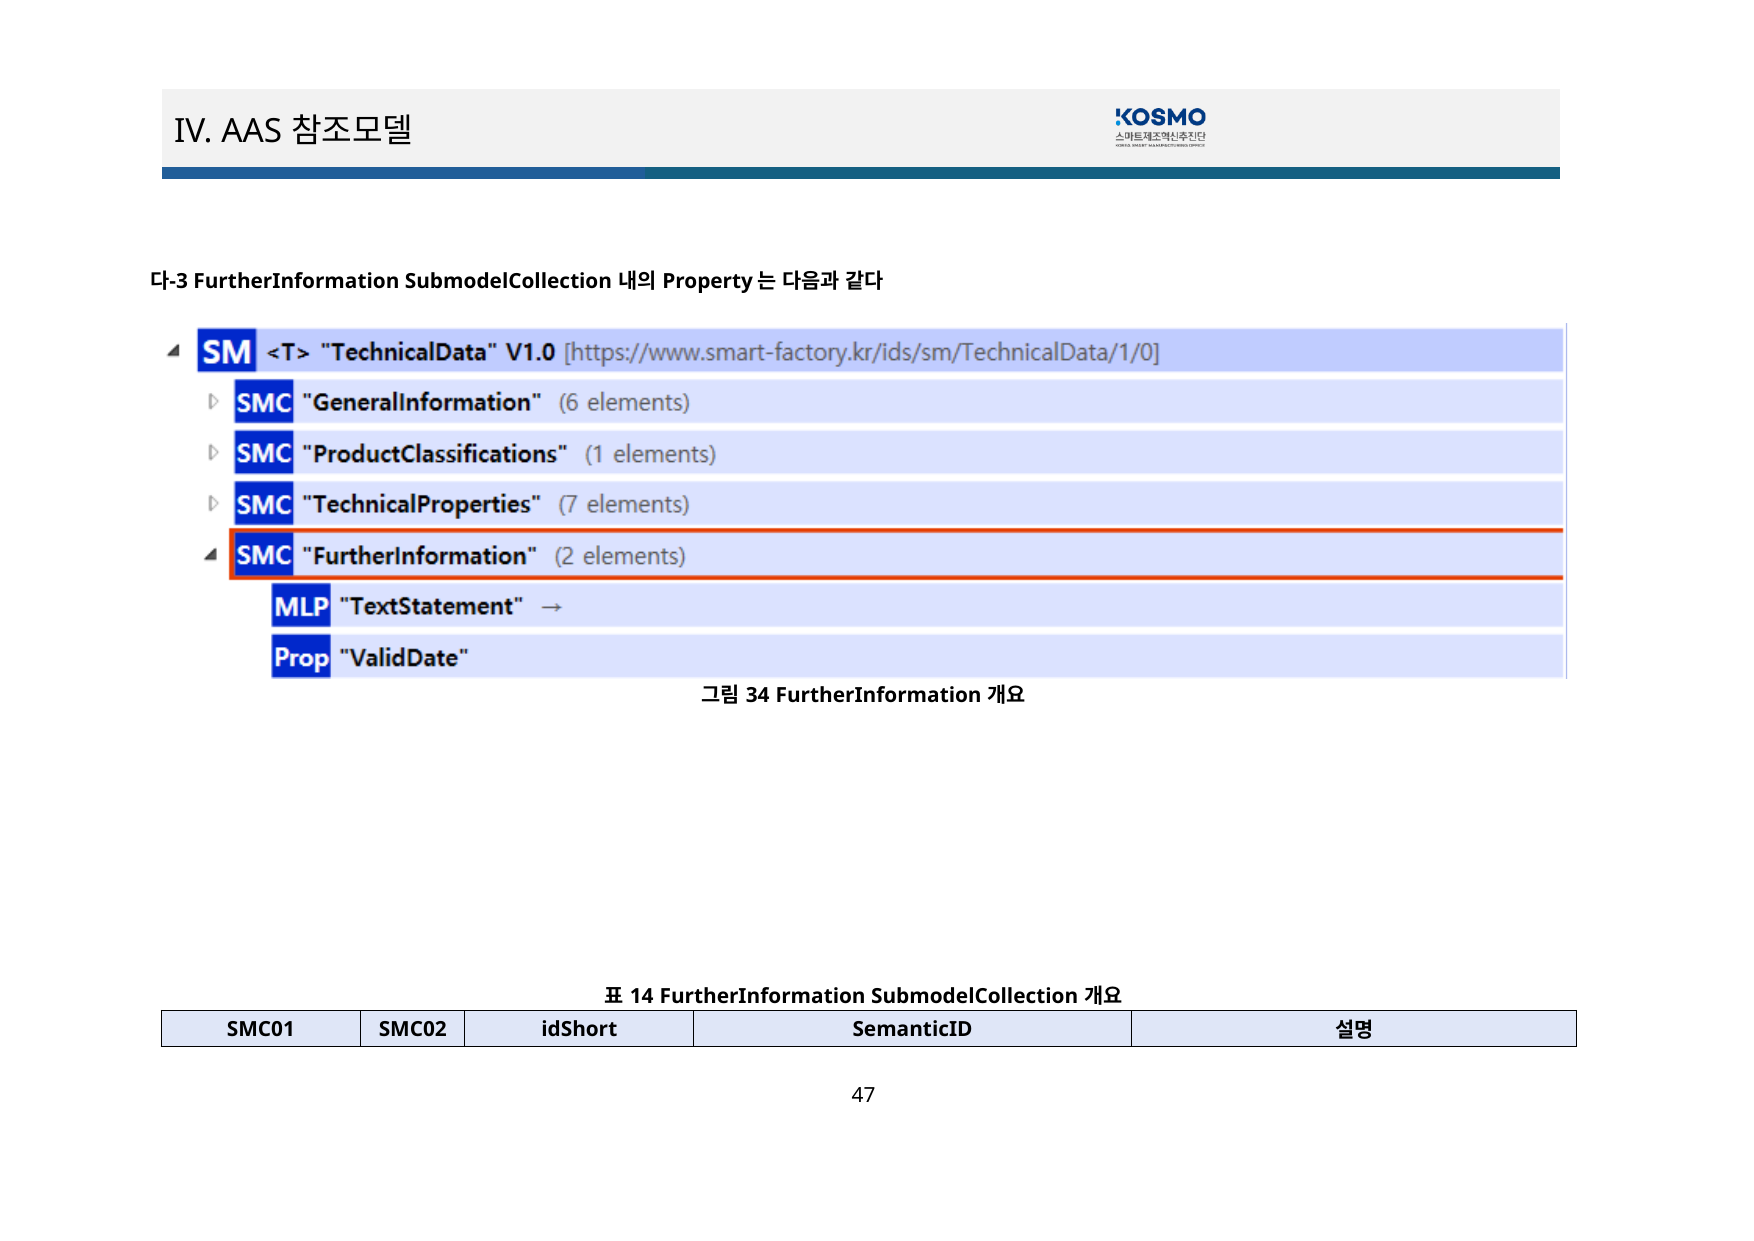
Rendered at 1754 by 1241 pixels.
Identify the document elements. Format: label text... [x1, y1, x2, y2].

picture [159, 323, 1568, 679]
table_header idShort [465, 1011, 693, 1046]
picture [1115, 108, 1206, 147]
table_header SMC01 [162, 1011, 360, 1046]
text 다-3 FurtherInformation SubmodelCollection 내의 Property는 다음과 같다 [150, 264, 1577, 295]
table_header 설명 [1132, 1011, 1576, 1046]
table_header SMC02 [361, 1011, 464, 1046]
table_header SemanticID [694, 1011, 1131, 1046]
